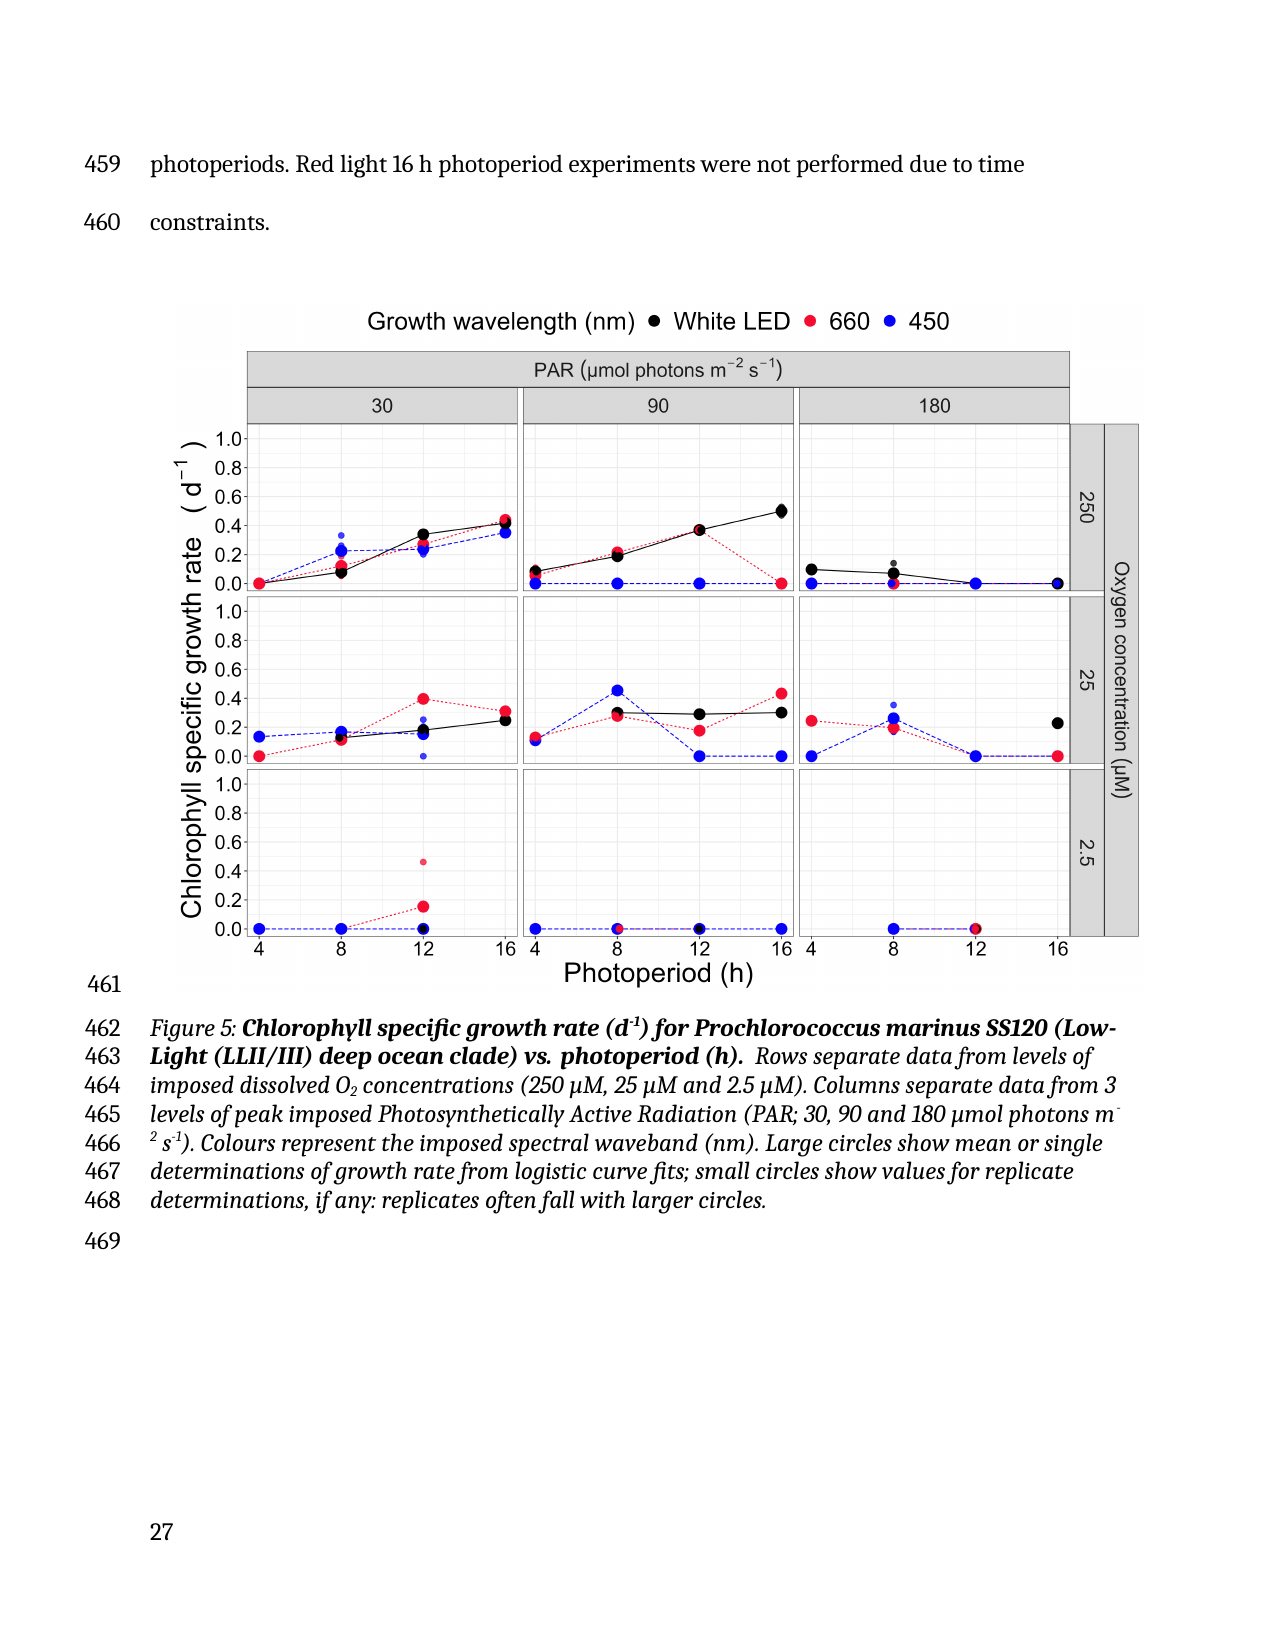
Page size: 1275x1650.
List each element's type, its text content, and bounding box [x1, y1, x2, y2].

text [150, 150, 1125, 236]
picture [168, 296, 1144, 993]
text Figure 5: Chlorophyll specific growth rate (d-1) for Prochlorococcus marinus SS120 (Low-Light (LLII/III) deep ocean clade) vs. photoperiod (h). Rows separate data from levels of imposed dissolved O2 concentrations (250 µM, 25 µM and 2.5 µM). Columns separate data from 3 levels of peak imposed Photosynthetically Active Radiation (PAR; 30, 90 and 180 µmol photons m-2 s-1). Colours represent the imposed spectral waveband (nm). Large circles show mean or single determinations of growth rate from logistic curve fits; small circles show values for replicate determinations, if any: replicates often fall with larger circles. [150, 1013, 1125, 1215]
